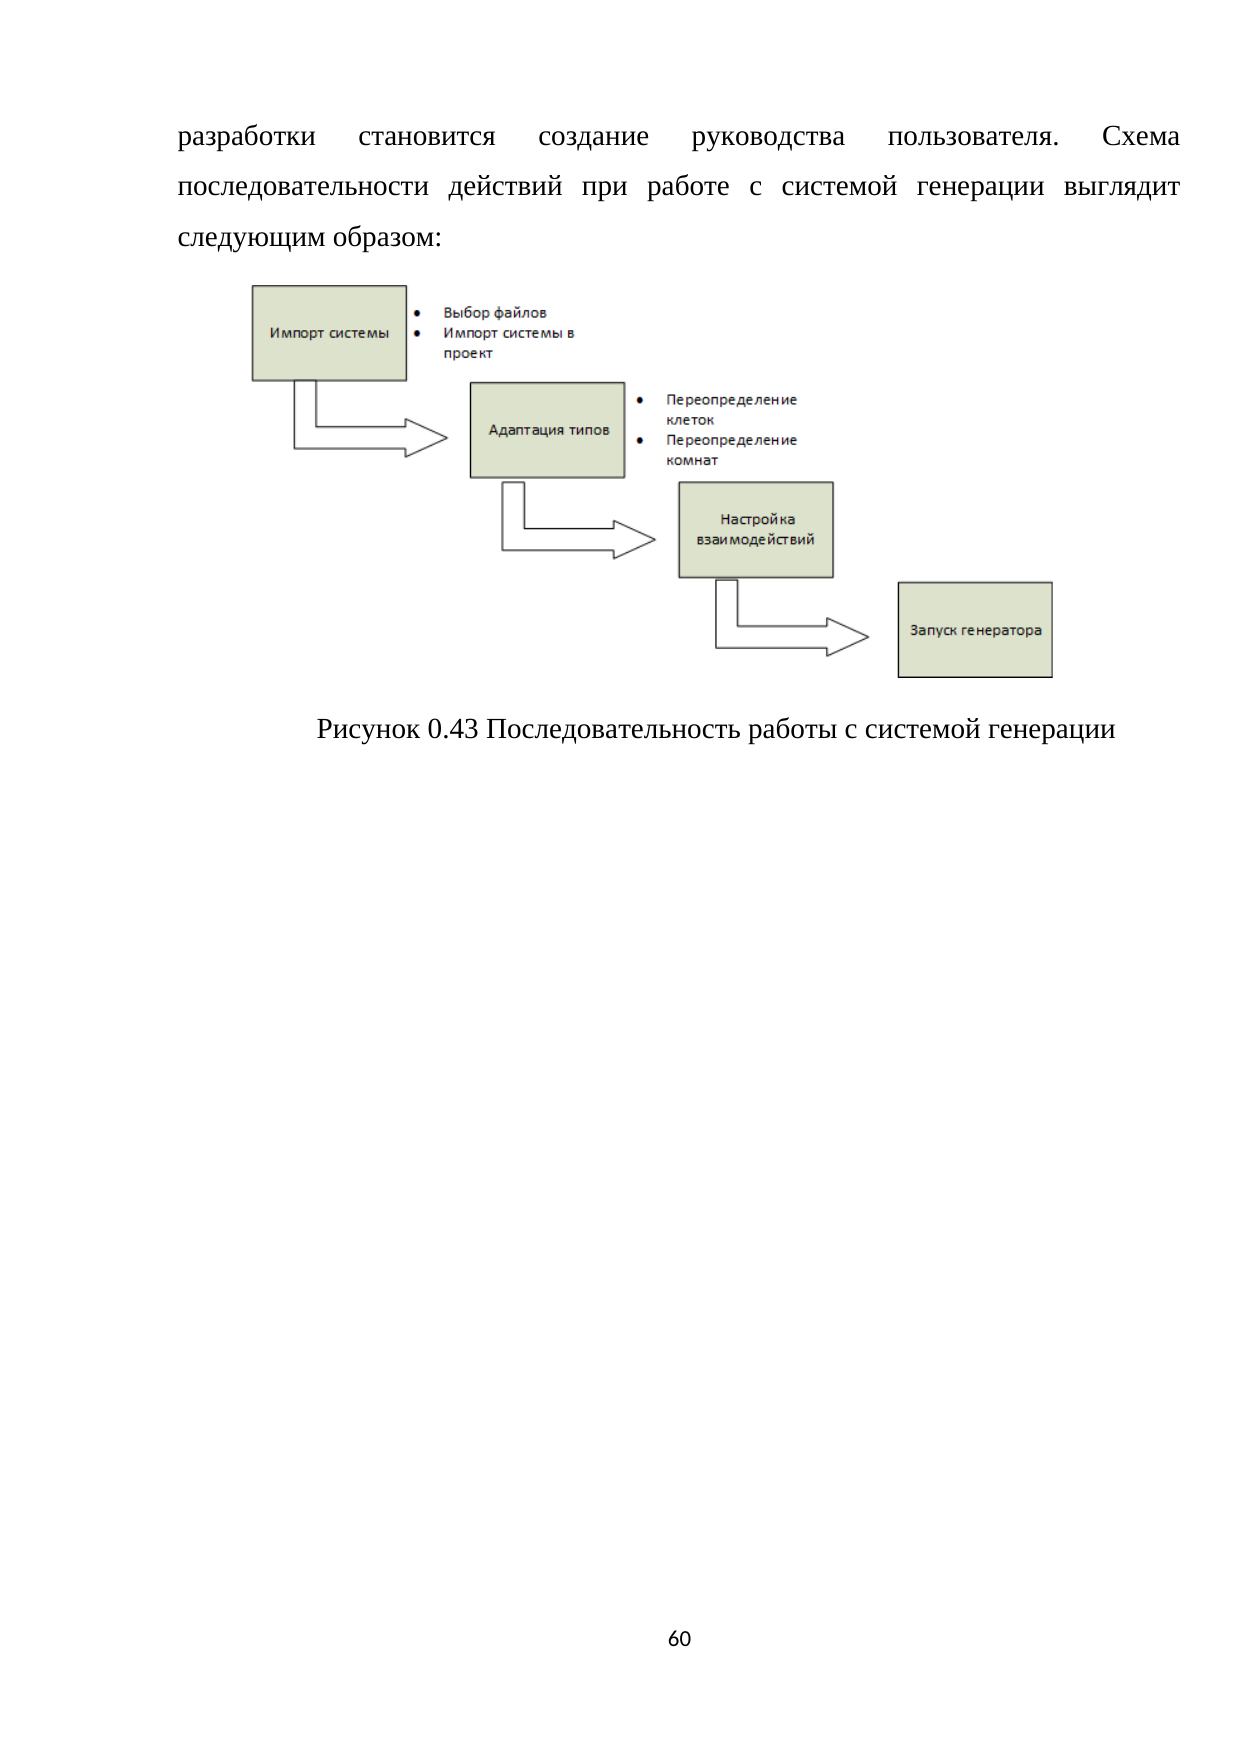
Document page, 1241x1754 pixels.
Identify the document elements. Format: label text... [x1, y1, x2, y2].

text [177, 118, 1181, 252]
picture [251, 285, 1053, 678]
